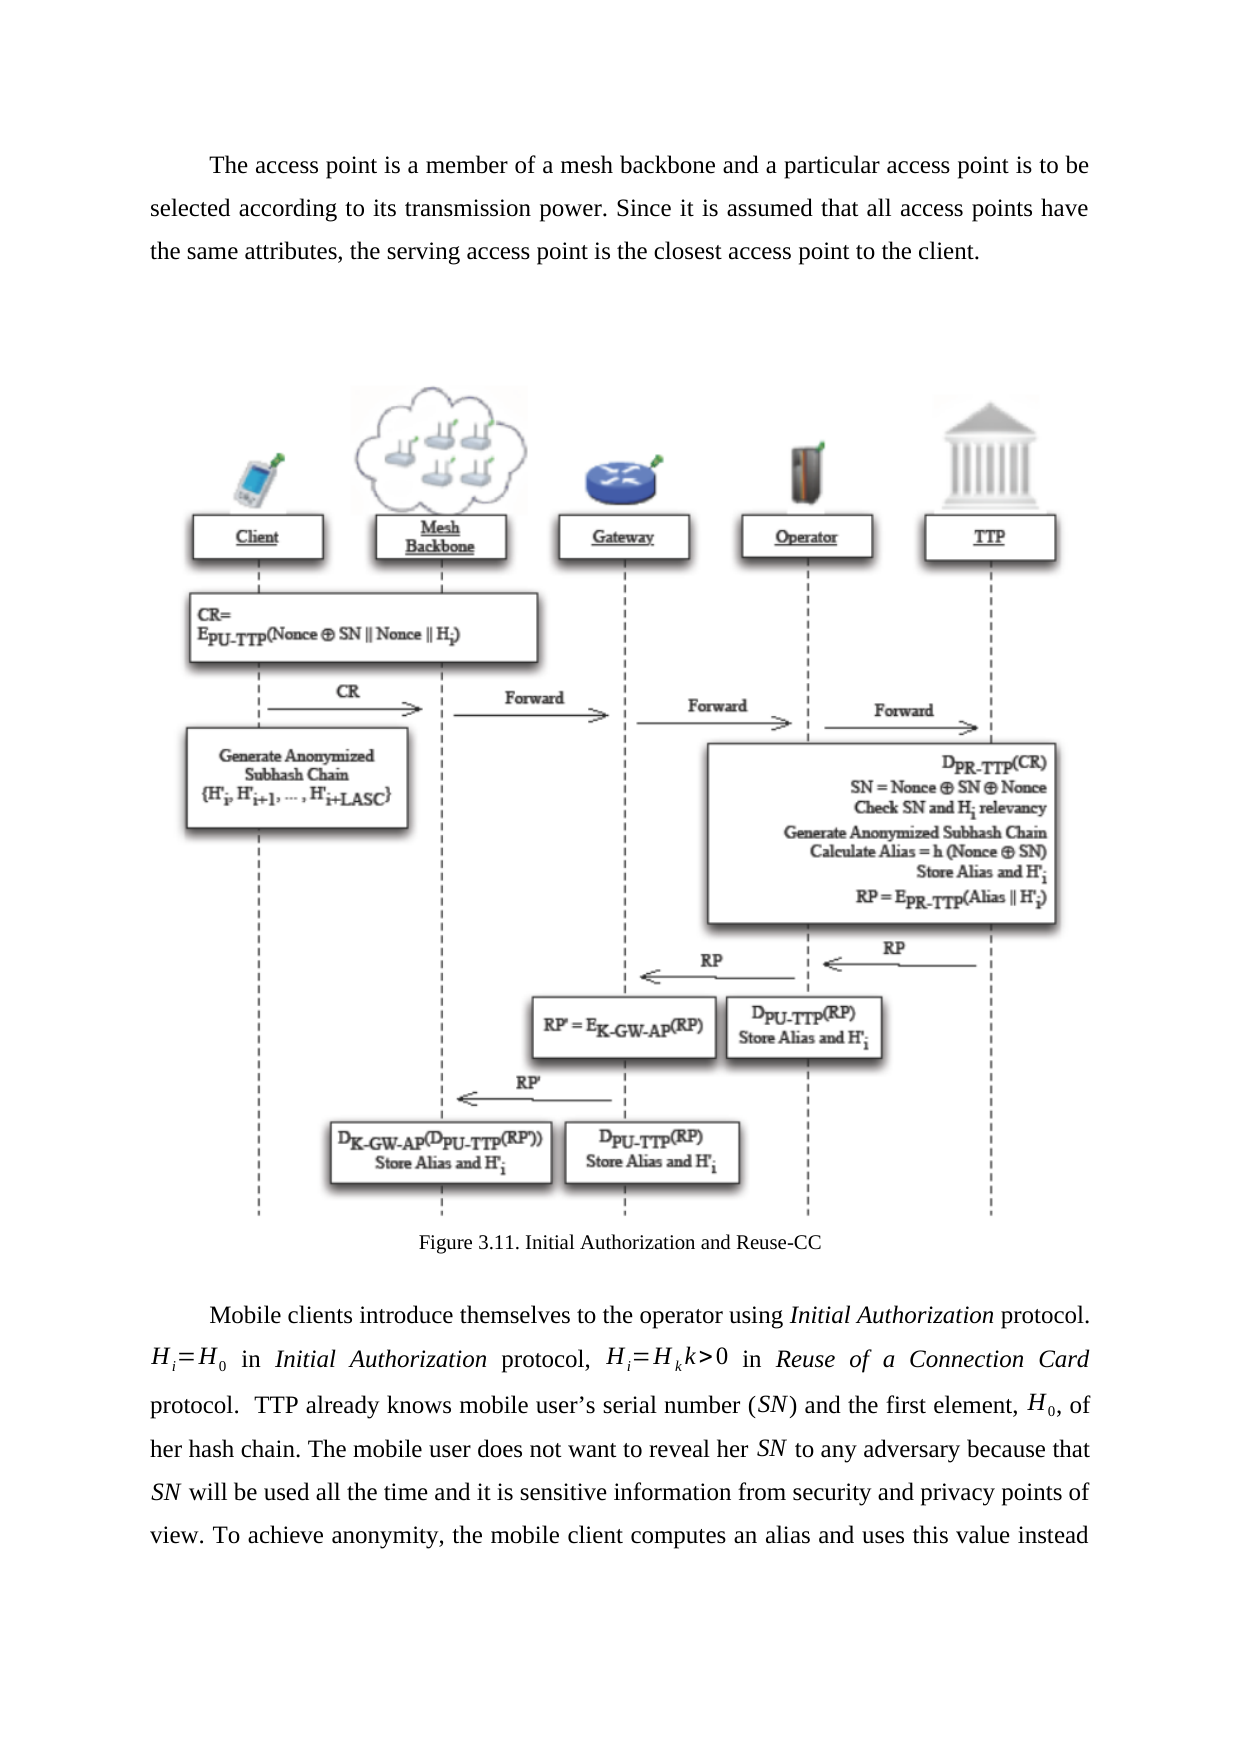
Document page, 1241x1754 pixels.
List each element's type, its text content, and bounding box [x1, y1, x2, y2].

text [150, 1300, 1090, 1549]
text The access point is a member of a mesh backbone and a particular access point is to be selected according to its transmission power. Since it is assumed that all access points have the same attributes, the serving access point is the closest access point to the client. [150, 150, 1090, 265]
